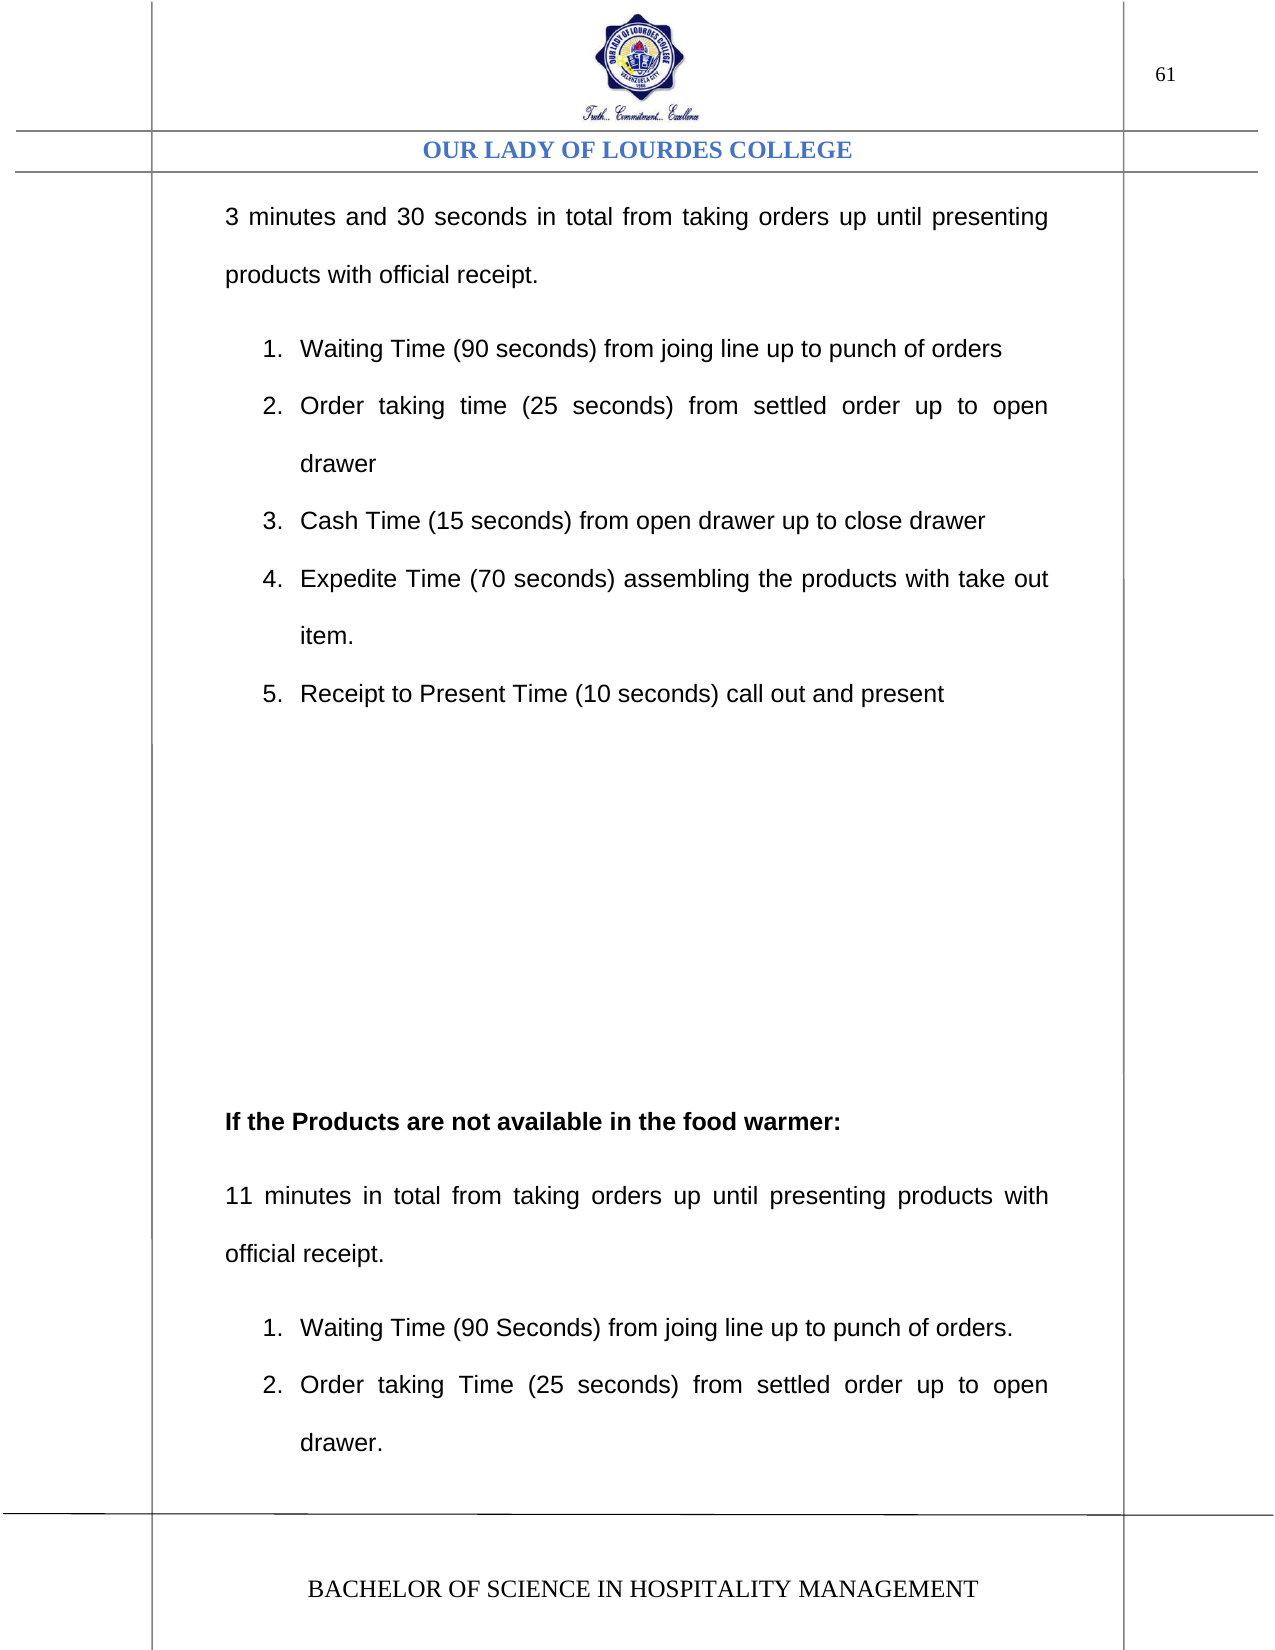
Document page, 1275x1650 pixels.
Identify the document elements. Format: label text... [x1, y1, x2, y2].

list Waiting Time (90 Seconds) from joing line up to punch of orders. [262, 1313, 1050, 1342]
picture [580, 6, 701, 127]
list Receipt to Present Time (10 seconds) call out and present [262, 679, 1050, 708]
text 3 minutes and 30 seconds in total from taking orders up until presenting products with official receipt. [225, 166, 1050, 288]
list Order taking time (25 seconds) from settled order up to open drawer [262, 391, 1050, 478]
text 11 minutes in total from taking orders up until presenting products with official receipt. [225, 1181, 1050, 1268]
list Cash Time (15 seconds) from open drawer up to close drawer [262, 506, 1050, 535]
list Expedite Time (70 seconds) assembling the products with take out item. [262, 564, 1050, 650]
list Order taking Time (25 seconds) from settled order up to open drawer. [262, 1371, 1050, 1457]
list Waiting Time (90 seconds) from joing line up to punch of orders [262, 334, 1050, 363]
text If the Products are not available in the food warmer: [225, 1107, 1050, 1136]
